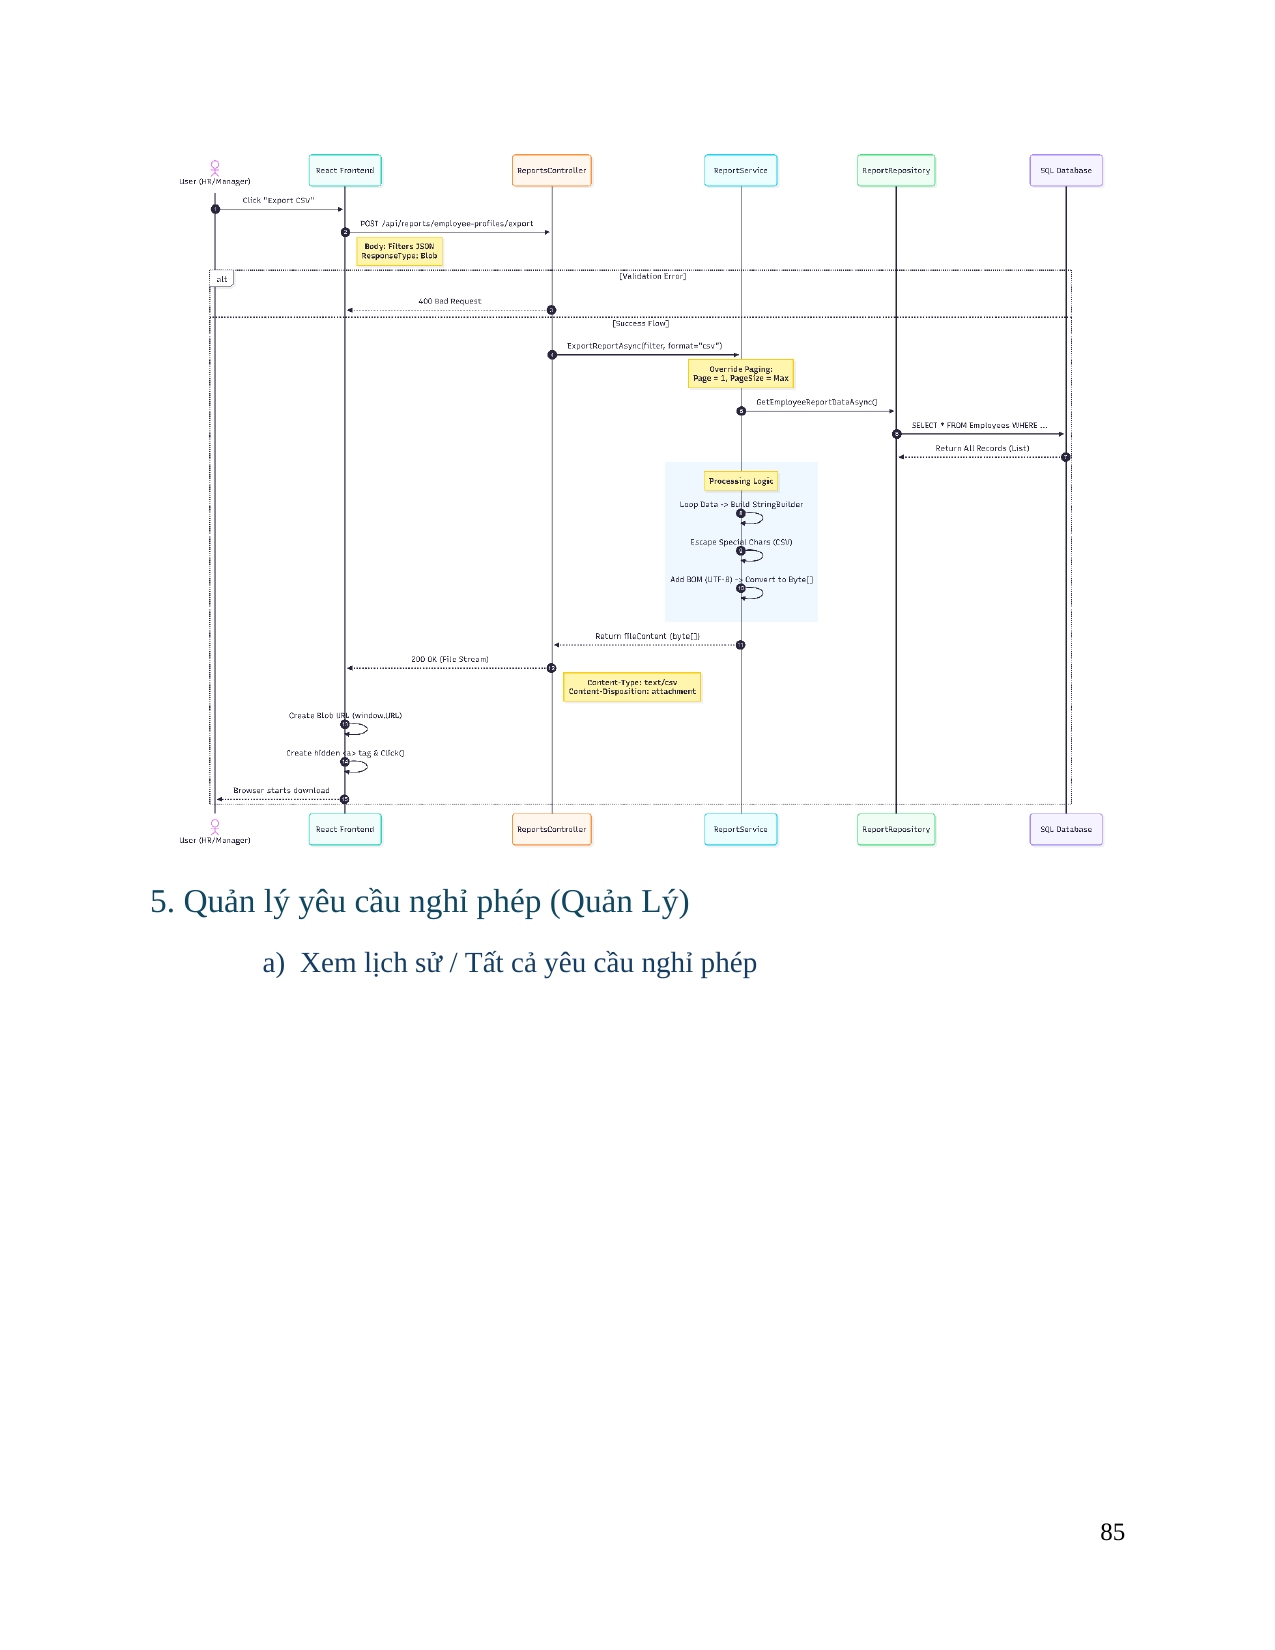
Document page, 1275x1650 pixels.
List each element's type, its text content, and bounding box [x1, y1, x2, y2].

picture [150, 150, 1125, 865]
subtitle 5. Quản lý yêu cầu nghỉ phép (Quản Lý) [150, 881, 1125, 920]
list Xem lịch sử / Tất cả yêu cầu nghỉ phép [262, 945, 1125, 978]
